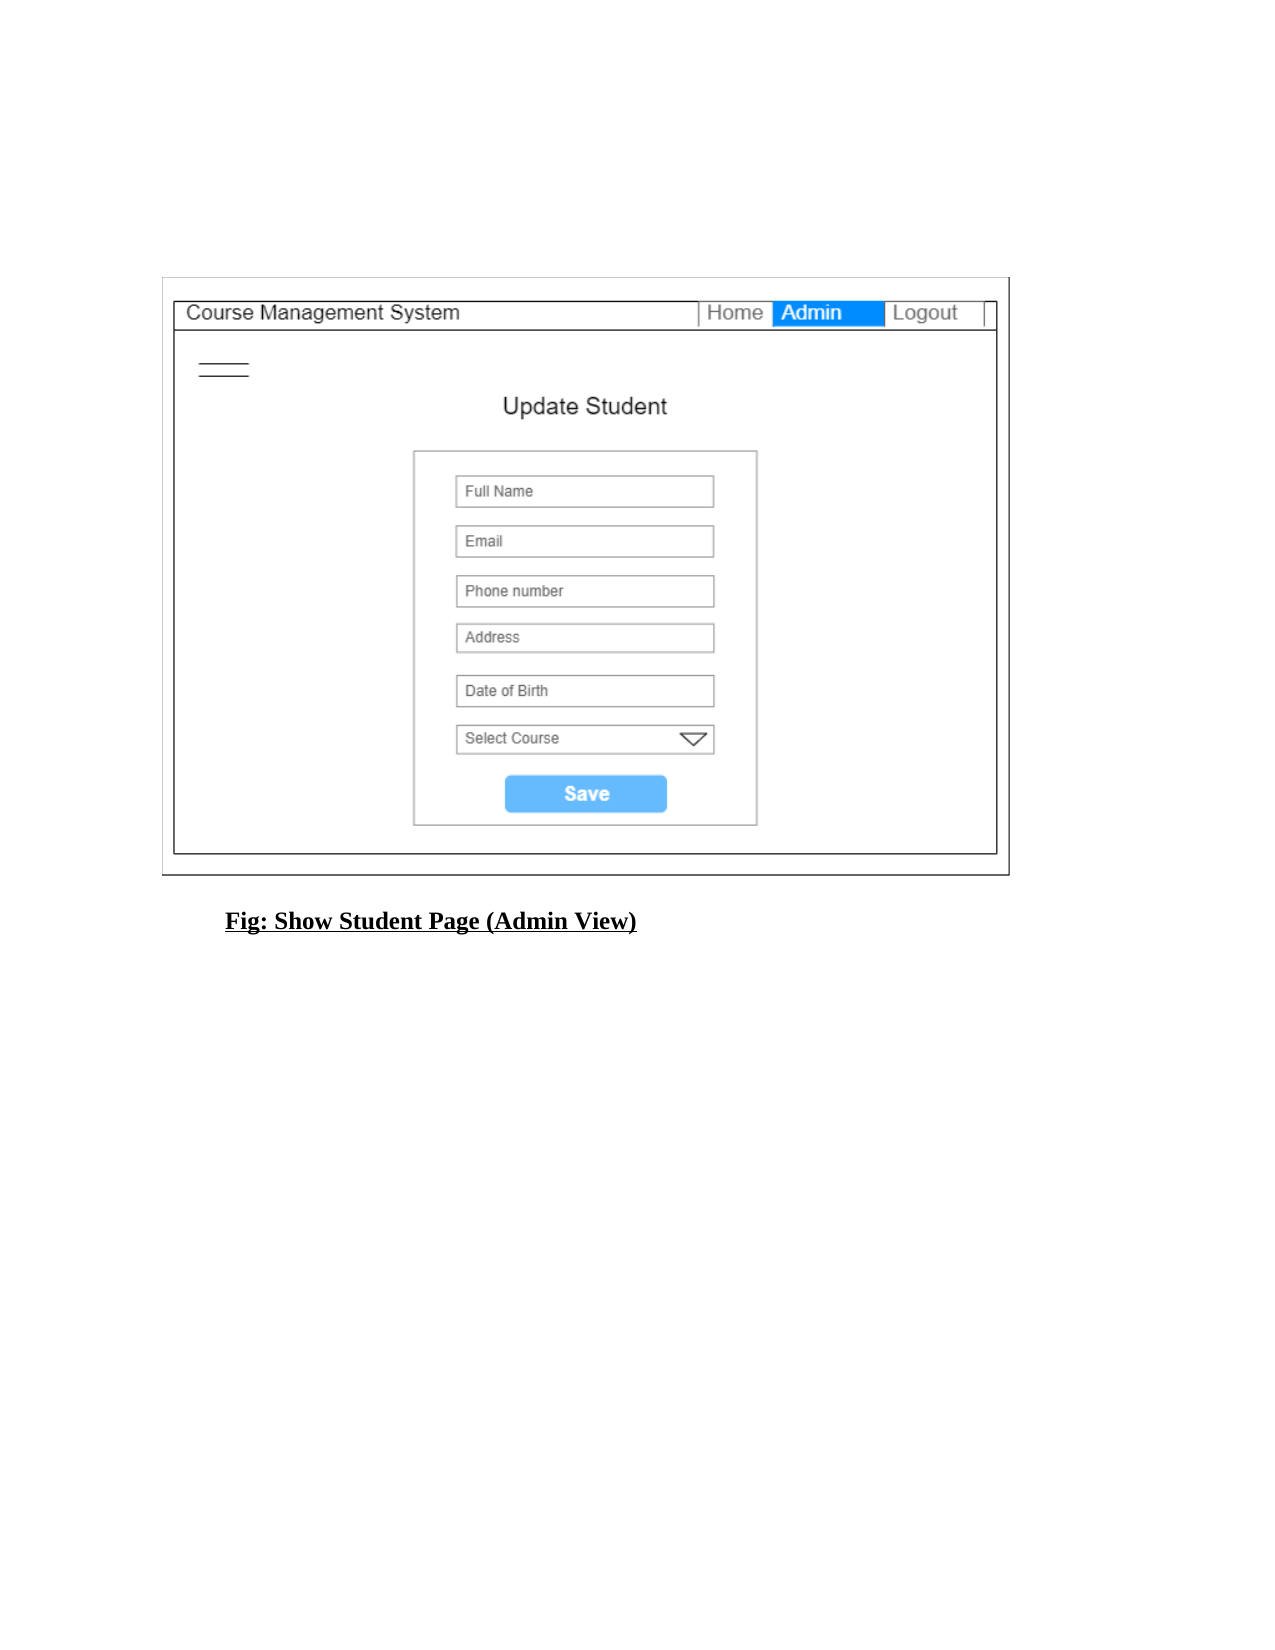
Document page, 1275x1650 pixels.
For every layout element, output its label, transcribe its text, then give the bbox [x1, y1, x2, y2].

picture [162, 277, 1010, 877]
text Fig: Show Student Page (Admin View) [150, 538, 1125, 934]
